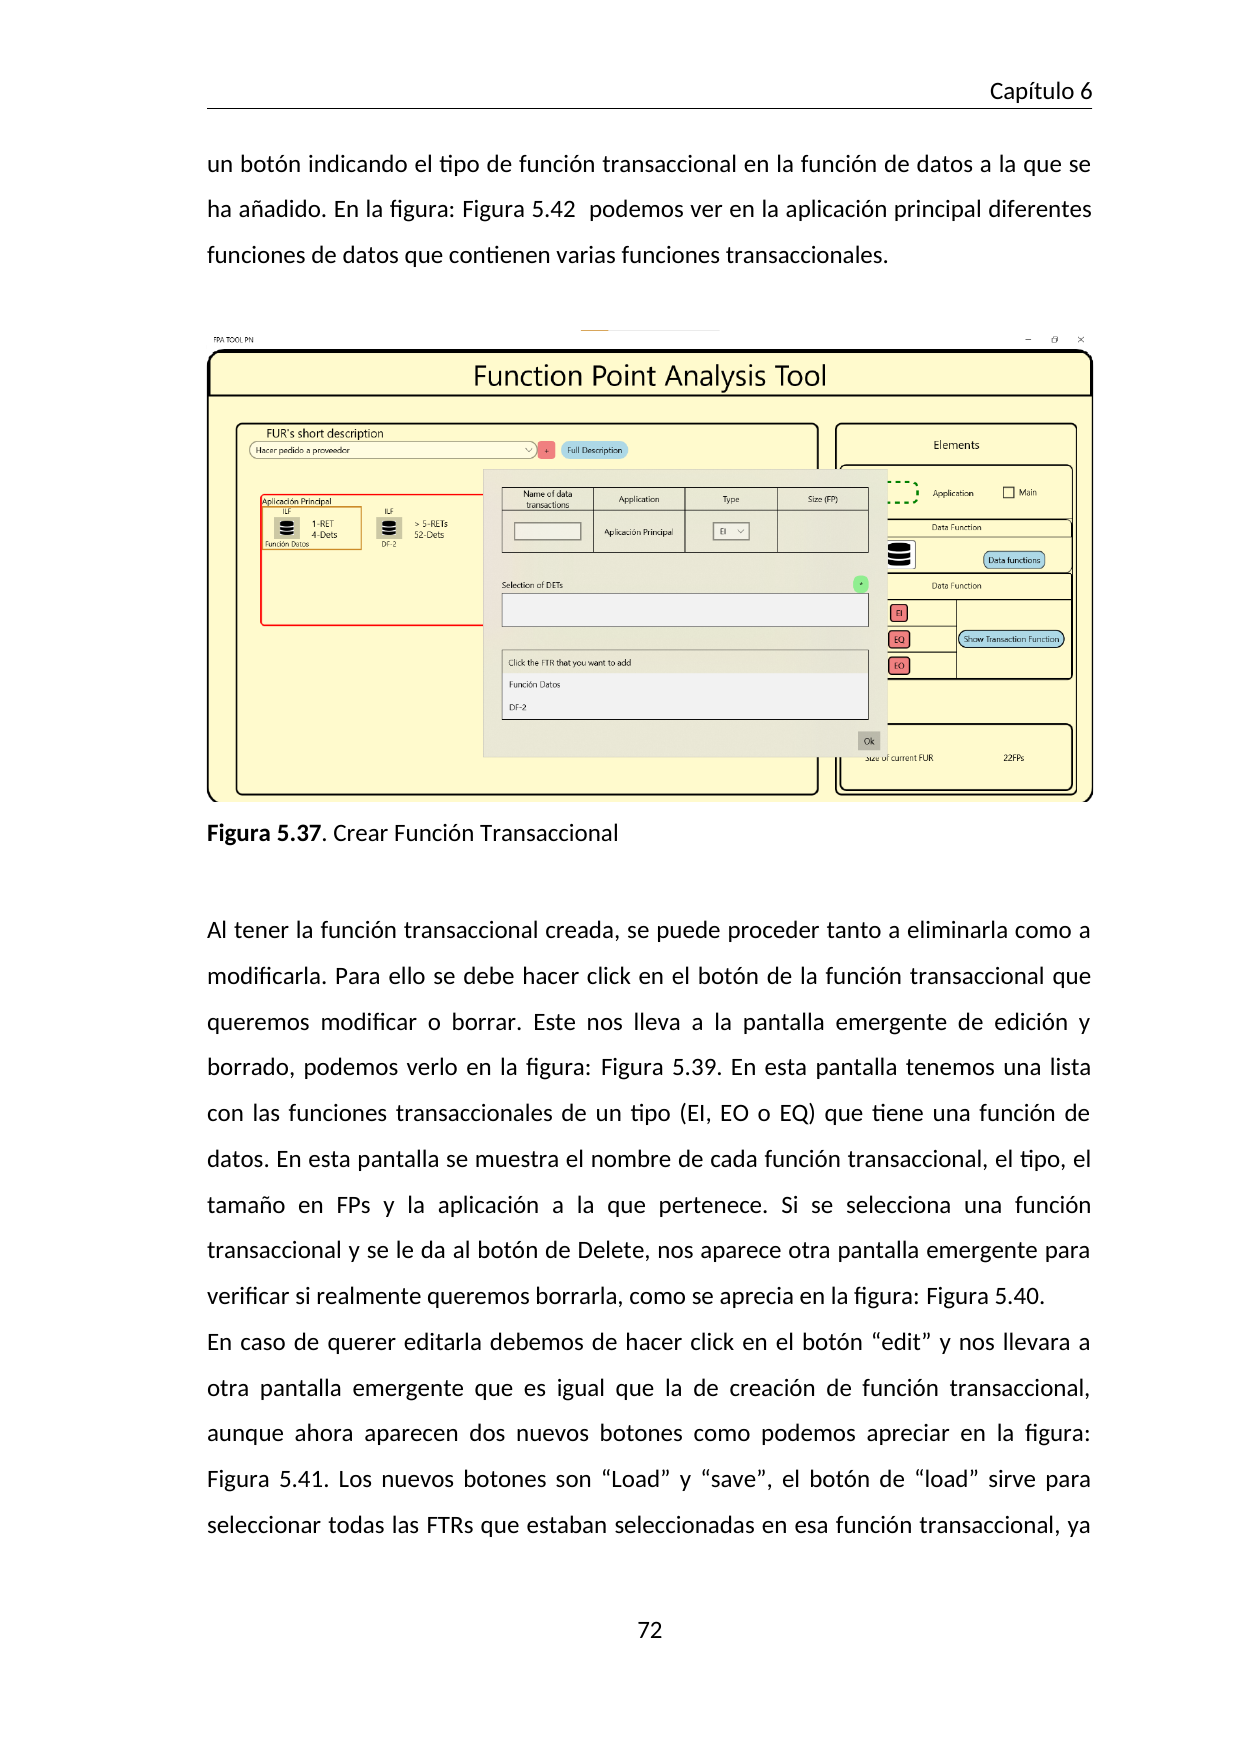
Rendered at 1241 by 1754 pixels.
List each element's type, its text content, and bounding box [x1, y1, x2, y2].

picture [206, 330, 1094, 802]
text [207, 148, 1092, 270]
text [207, 1326, 1092, 1539]
